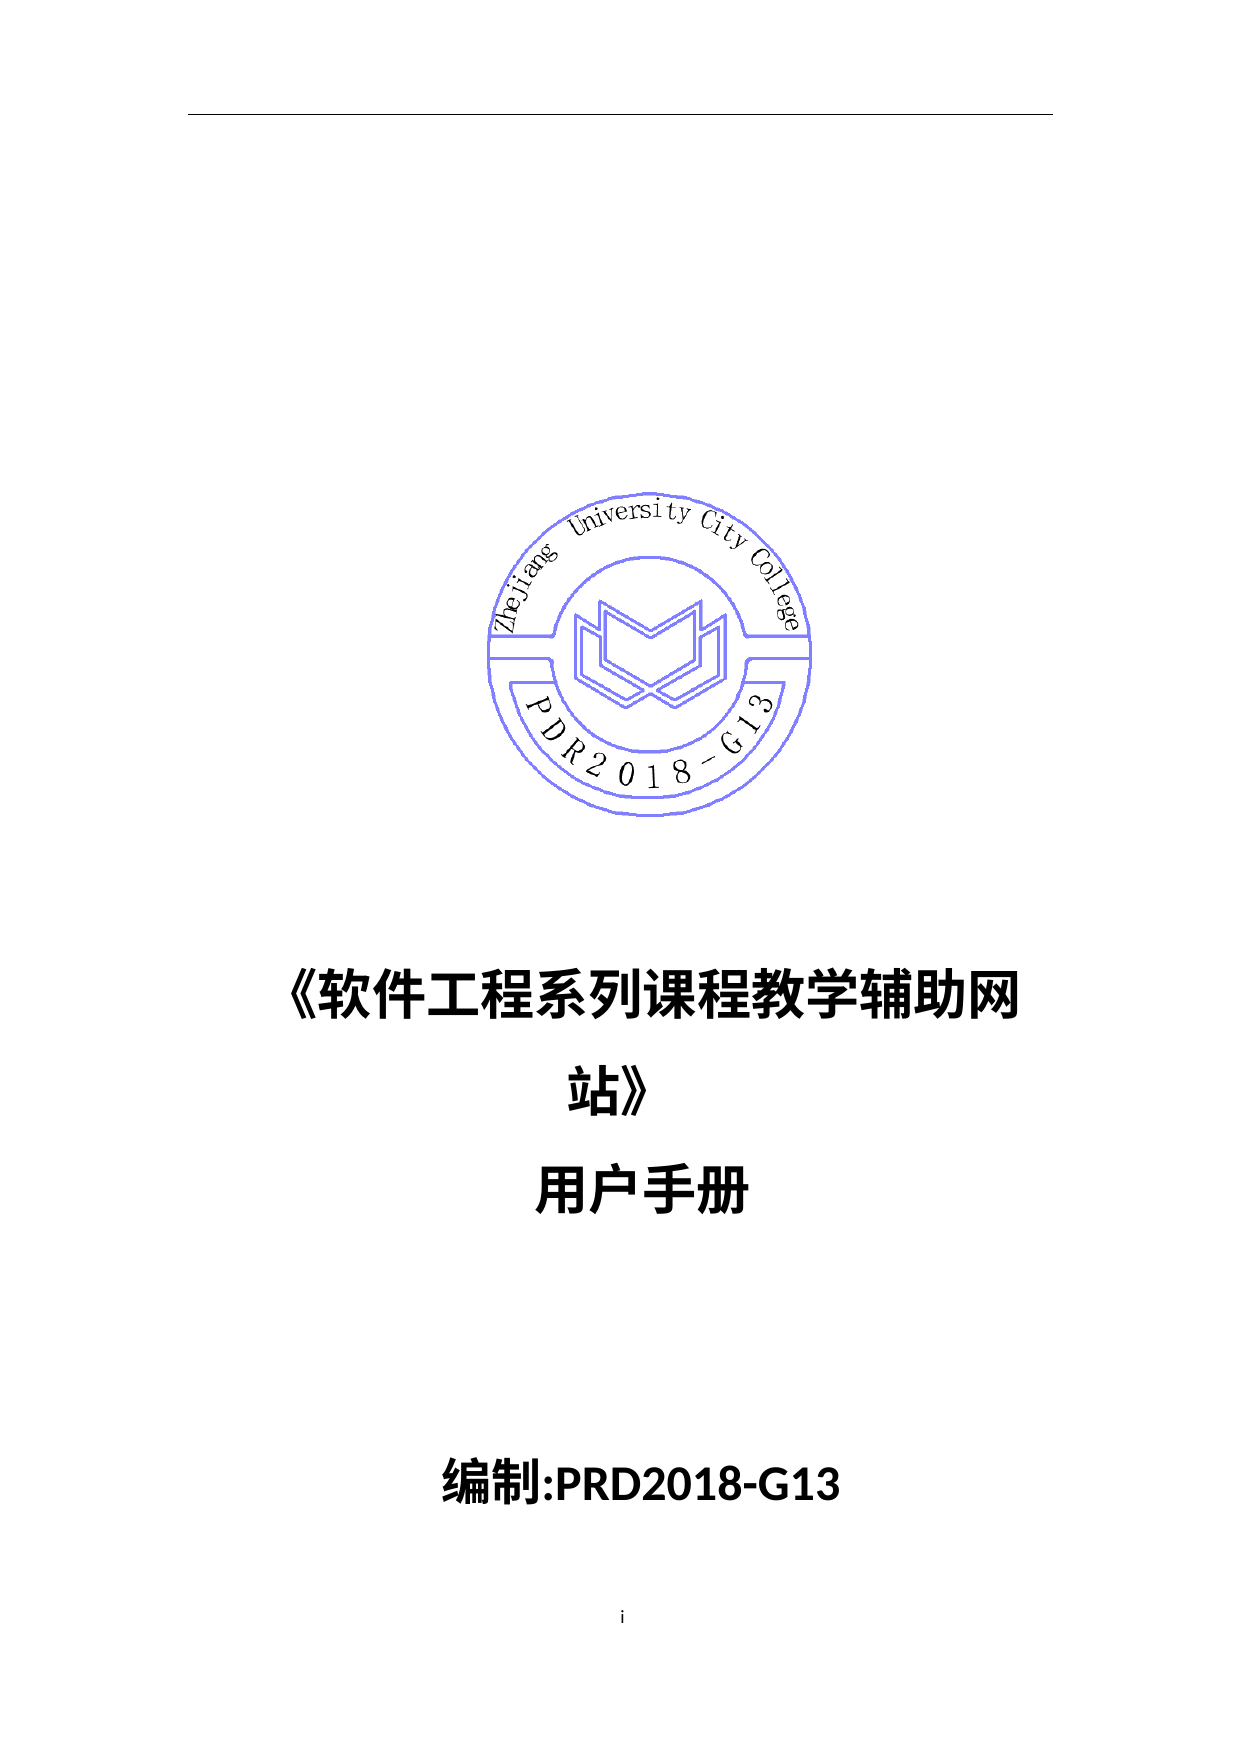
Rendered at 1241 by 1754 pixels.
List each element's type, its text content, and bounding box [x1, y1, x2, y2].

text 编制:PRD2018-G13 [187, 1429, 1053, 1527]
picture [446, 455, 852, 844]
text 《软件工程系列课程教学辅助网站》 [187, 942, 1053, 1137]
text 用户手册 [187, 1137, 1053, 1234]
